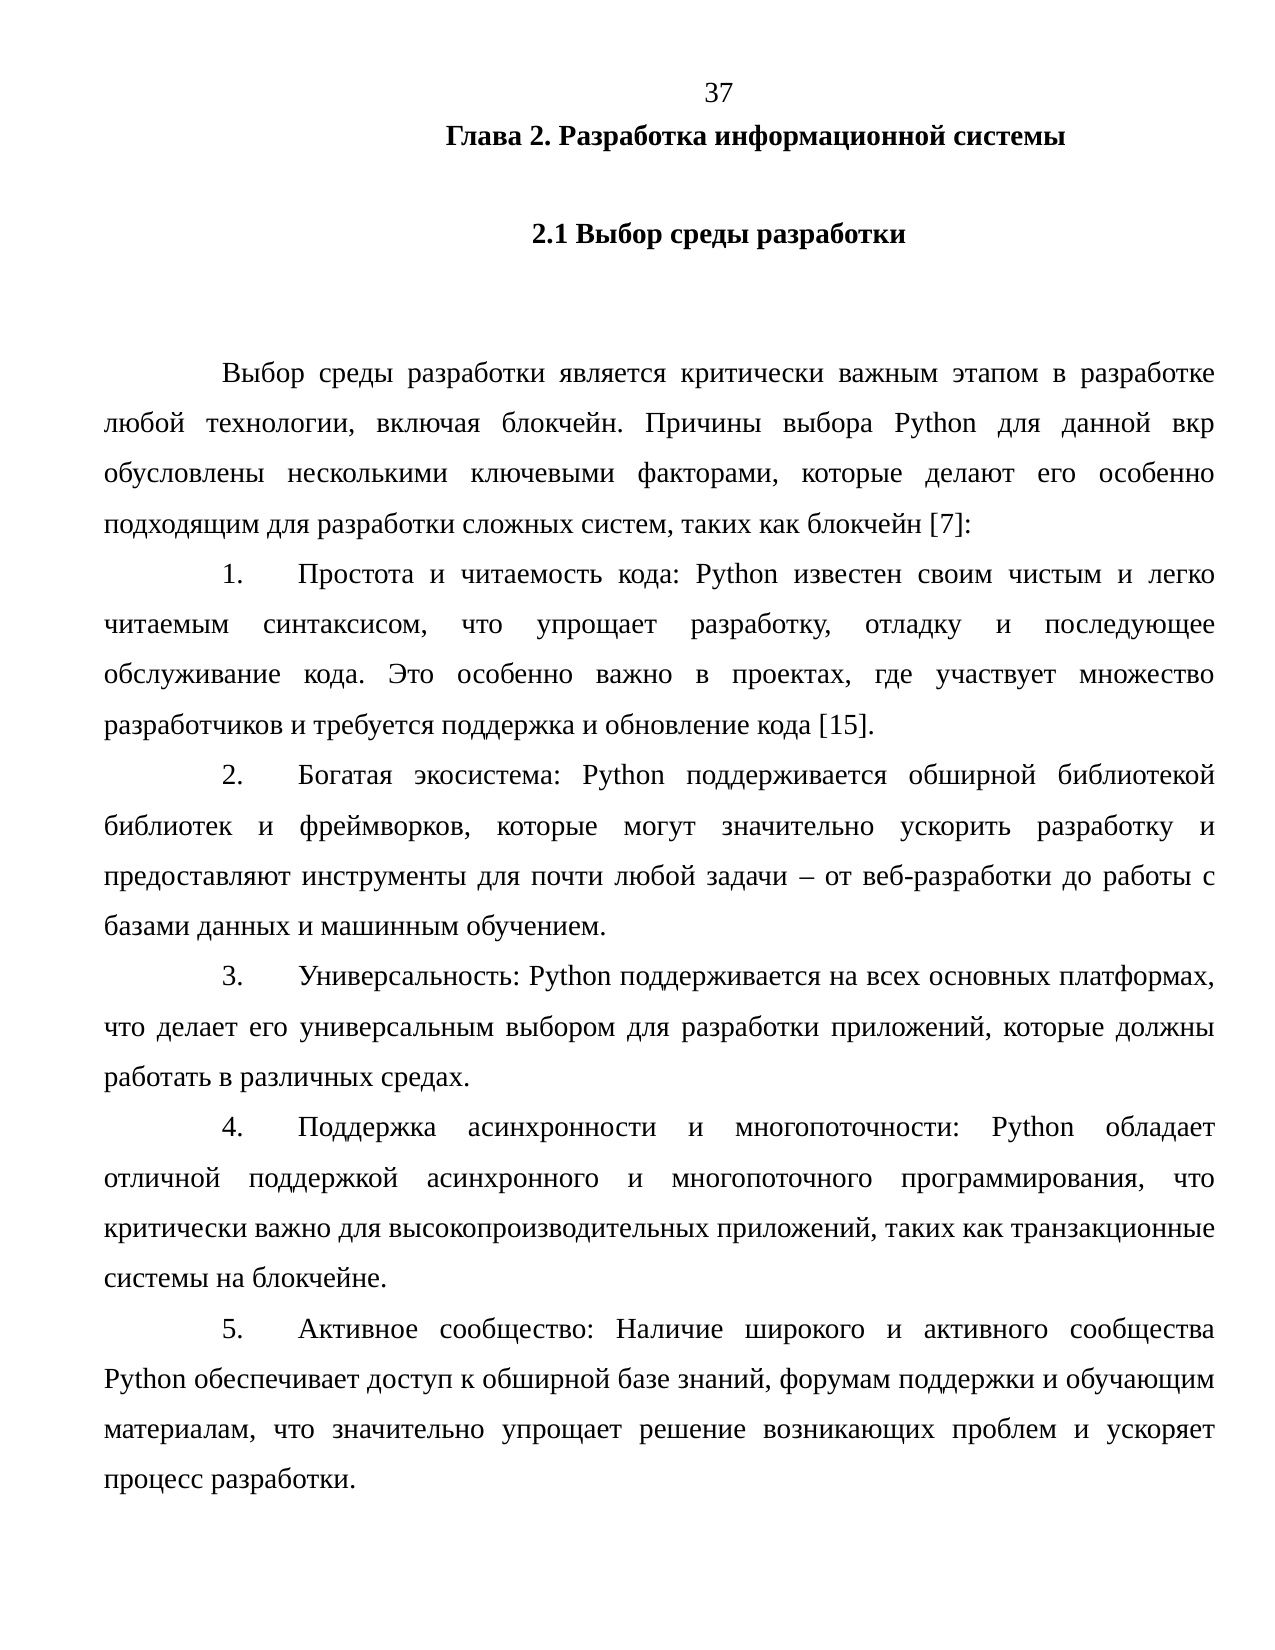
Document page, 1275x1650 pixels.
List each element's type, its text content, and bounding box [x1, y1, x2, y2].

text Выбор среды разработки является критически важным этапом в разработке любой технологии, включая блокчейн. Причины выбора Python для данной вкр обусловлены несколькими ключевыми факторами, которые делают его особенно подходящим для разработки сложных систем, таких как блокчейн [7]: [103, 355, 1216, 539]
list Богатая экосистема: Python поддерживается обширной библиотекой библиотек и фреймворков, которые могут значительно ускорить разработку и предоставляют инструменты для почти любой задачи – от веб-разработки до работы с базами данных и машинным обучением. [103, 757, 1216, 942]
text 2.1 Выбор среды разработки [103, 216, 1216, 249]
list Универсальность: Python поддерживается на всех основных платформах, что делает его универсальным выбором для разработки приложений, которые должны работать в различных средах. [103, 958, 1216, 1093]
list Активное сообщество: Наличие широкого и активного сообщества Python обеспечивает доступ к обширной базе знаний, форумам поддержки и обучающим материалам, что значительно упрощает решение возникающих проблем и ускоряет процесс разработки. [103, 1311, 1216, 1495]
list Поддержка асинхронности и многопоточности: Python обладает отличной поддержкой асинхронного и многопоточного программирования, что критически важно для высокопроизводительных приложений, таких как транзакционные системы на блокчейне. [103, 1109, 1216, 1294]
text Глава 2. Разработка информационной системы [222, 118, 1216, 152]
list Простота и читаемость кода: Python известен своим чистым и легко читаемым синтаксисом, что упрощает разработку, отладку и последующее обслуживание кода. Это особенно важно в проектах, где участвует множество разработчиков и требуется поддержка и обновление кода [15]. [103, 556, 1216, 741]
